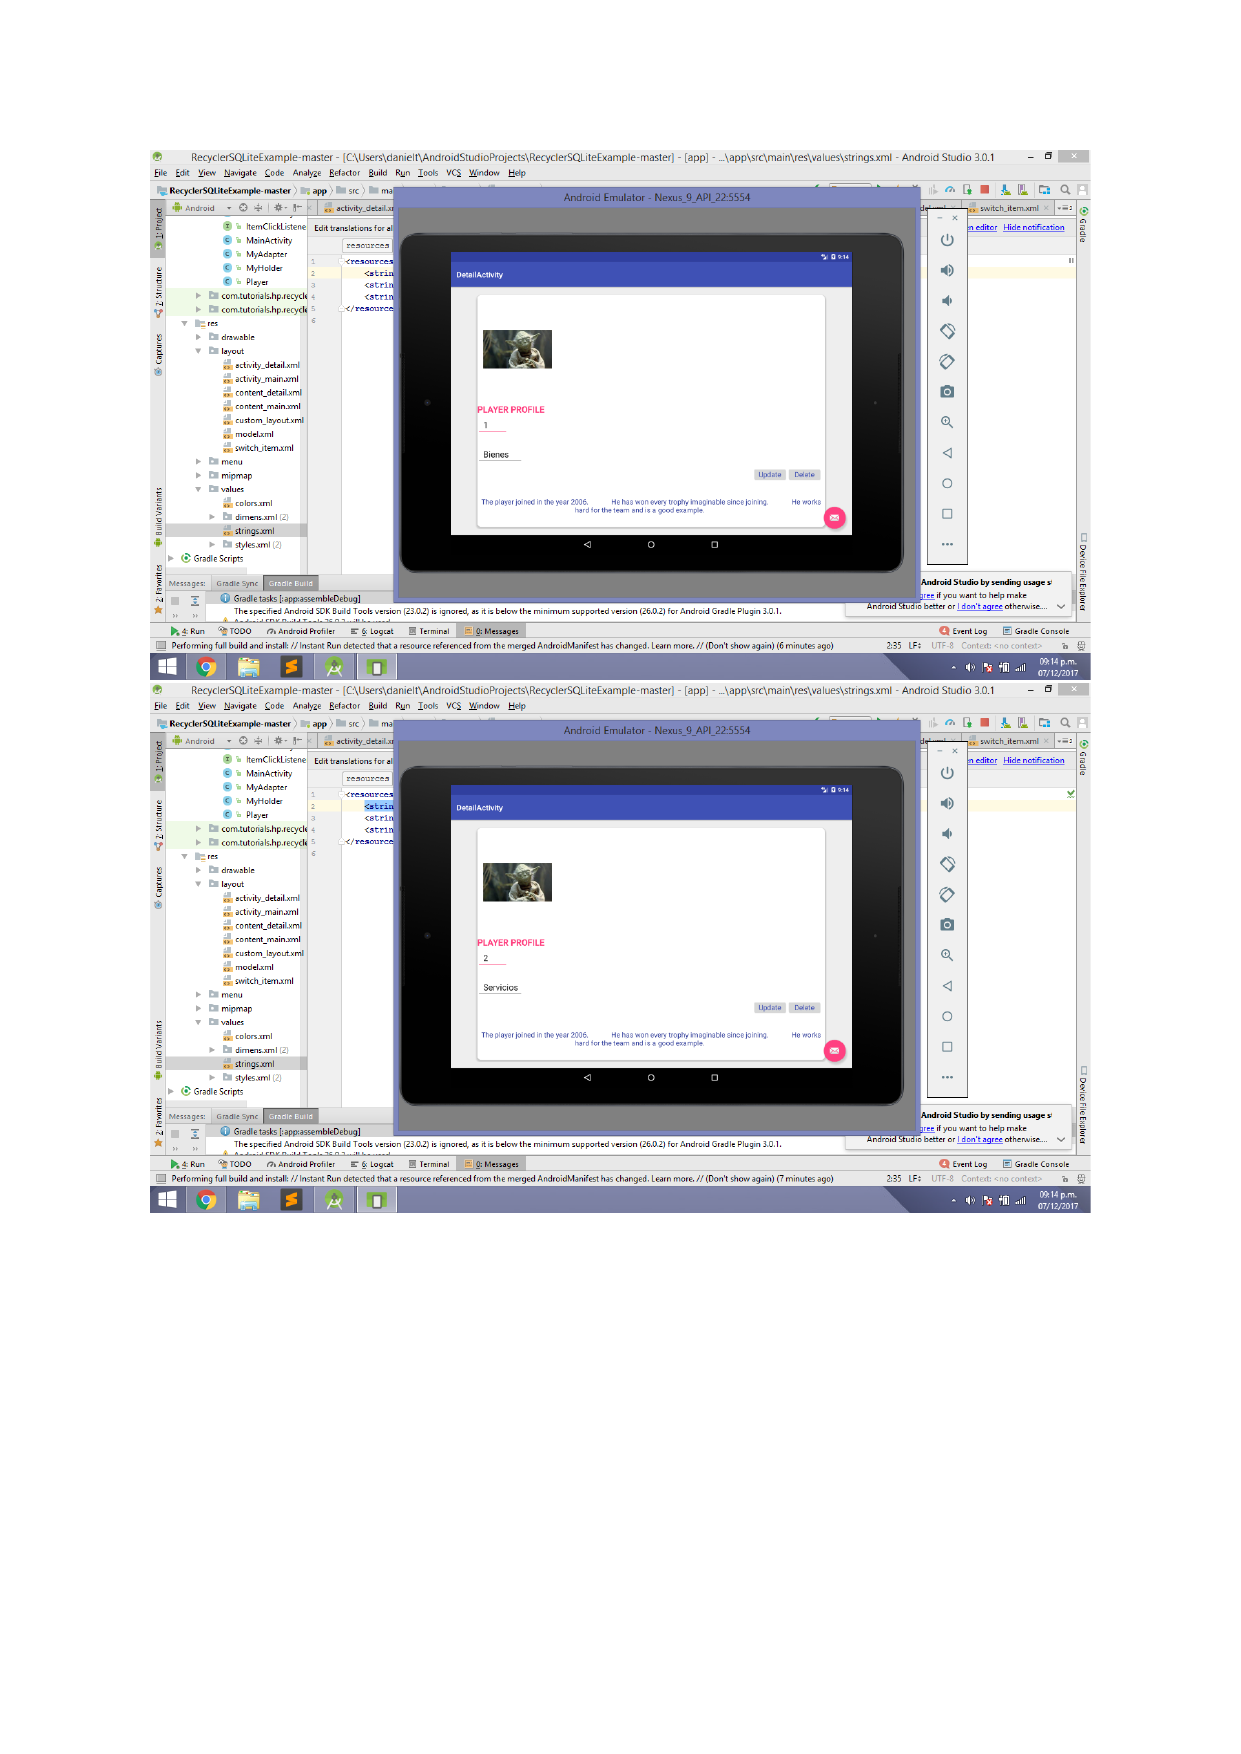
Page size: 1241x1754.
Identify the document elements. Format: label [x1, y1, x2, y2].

picture [150, 683, 1091, 1213]
picture [150, 150, 1091, 680]
